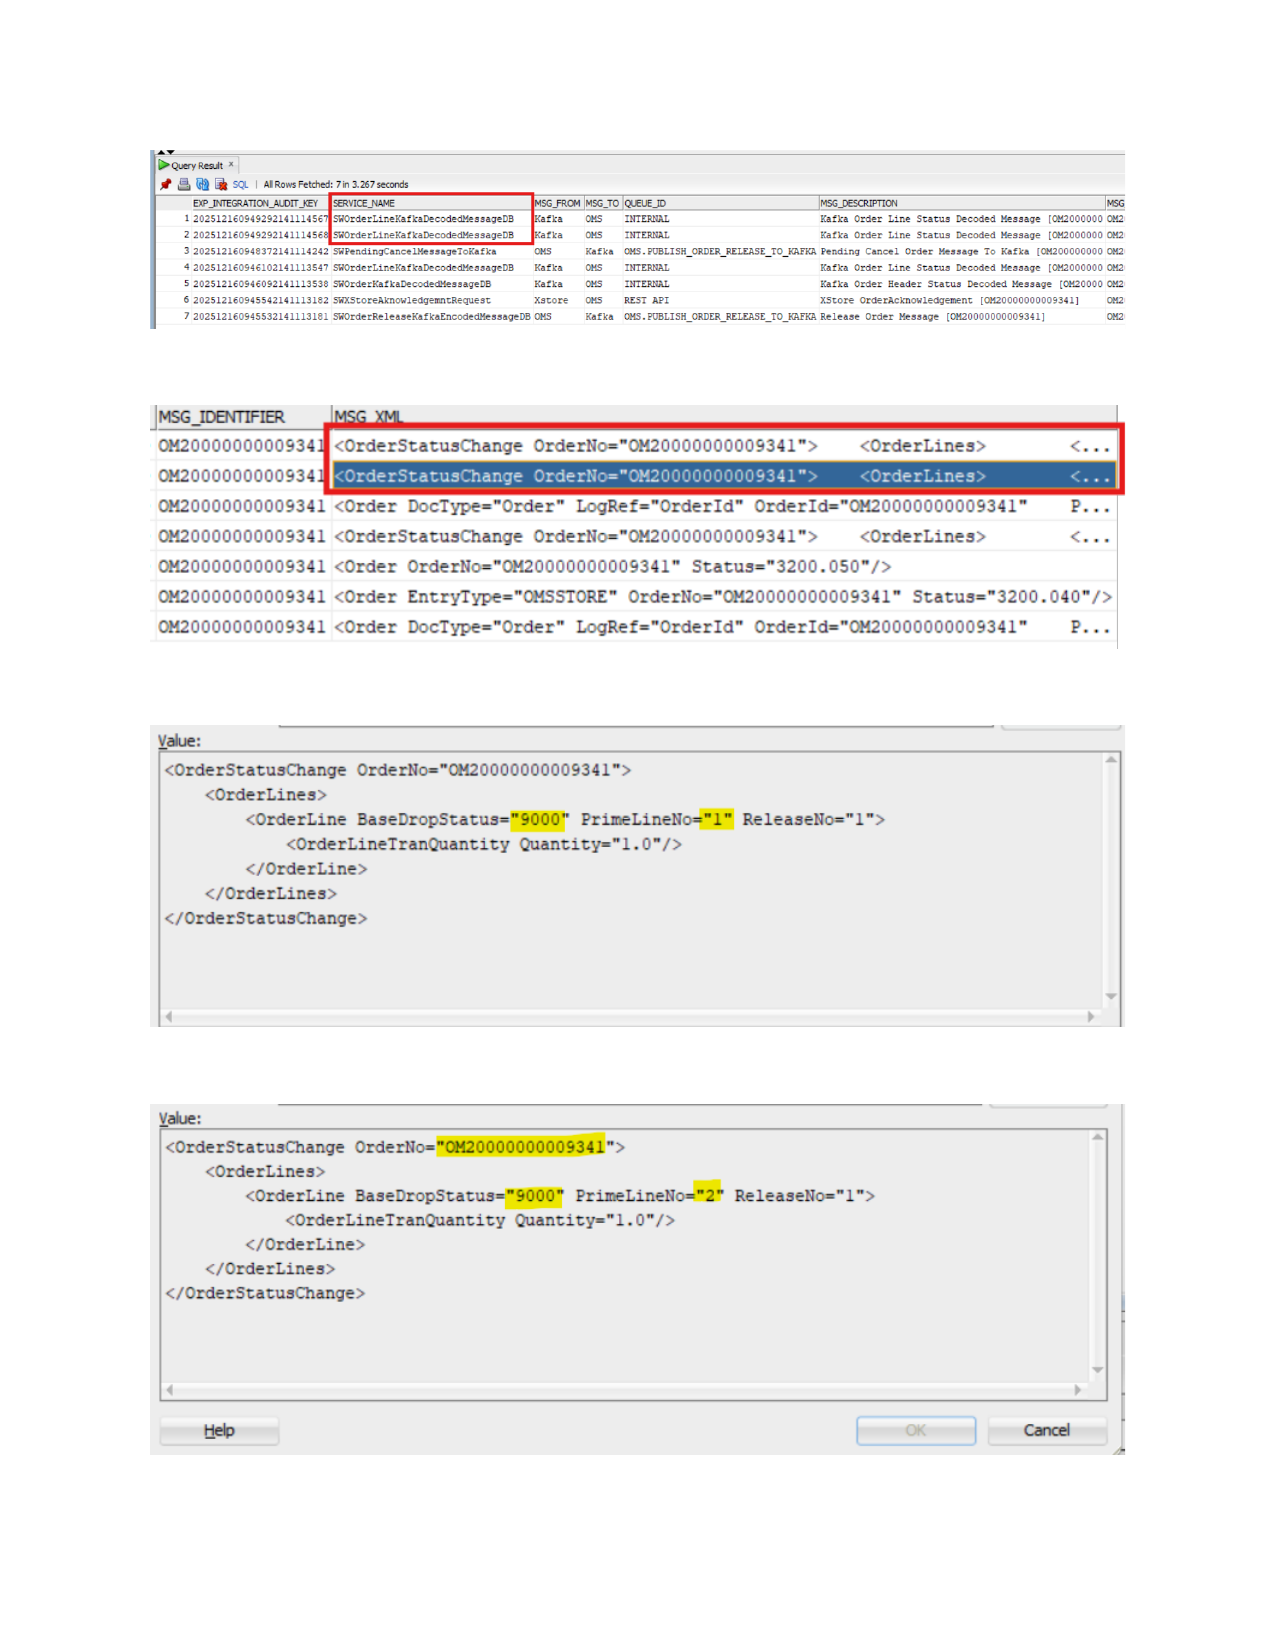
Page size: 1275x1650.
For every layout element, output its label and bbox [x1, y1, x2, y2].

picture [150, 150, 1125, 329]
picture [150, 405, 1125, 649]
picture [150, 1104, 1125, 1455]
picture [150, 725, 1125, 1027]
